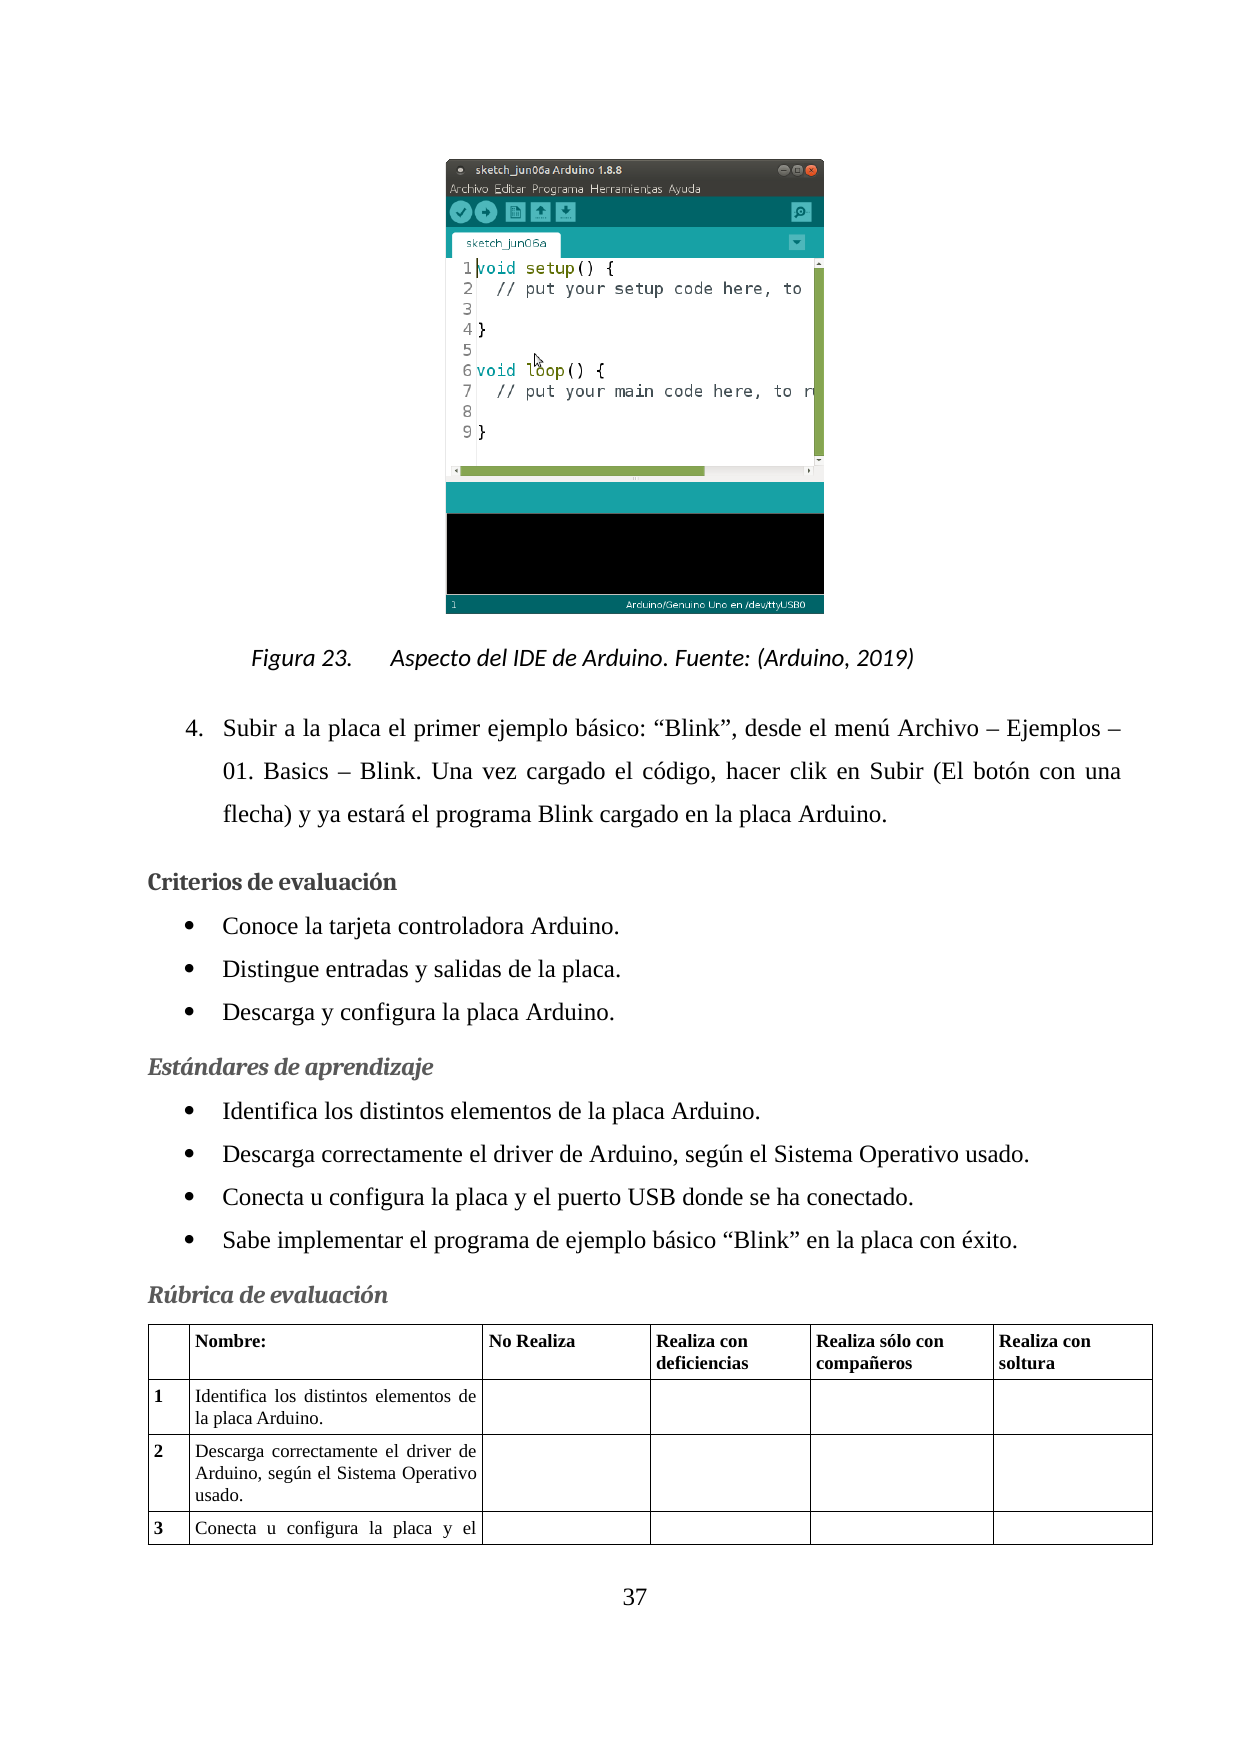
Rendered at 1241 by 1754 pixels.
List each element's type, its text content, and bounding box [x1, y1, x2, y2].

text Distingue entradas y salidas de la placa. [185, 954, 1122, 983]
table_cell [811, 1512, 993, 1544]
text Descarga correctamente el driver de Arduino, según el Sistema Operativo usado. [185, 1139, 1122, 1168]
list Subir a la placa el primer ejemplo básico: “Blink”, desde el menú Archivo – Ejemplos – 01. Basics – Blink. Una vez cargado el código, hacer clik en Subir (El botón con una flecha) y ya estará el programa Blink cargado en la placa Arduino. [185, 713, 1122, 828]
table_cell [994, 1435, 1152, 1511]
picture [445, 159, 824, 614]
table_cell [483, 1380, 650, 1434]
table_cell 2 [149, 1435, 189, 1511]
table_cell [651, 1512, 810, 1544]
subtitle Estándares de aprendizaje [148, 1053, 1122, 1081]
table_cell Descarga correctamente el driver de Arduino, según el Sistema Operativo usado. [190, 1435, 482, 1511]
text Conecta u configura la placa y el puerto USB donde se ha conectado. [185, 1182, 1122, 1211]
table_cell [483, 1435, 650, 1511]
table_cell [811, 1380, 993, 1434]
table_header Nombre: [190, 1325, 482, 1379]
text Sabe implementar el programa de ejemplo básico “Blink” en la placa con éxito. [185, 1225, 1122, 1254]
table_header No Realiza [483, 1325, 650, 1379]
subtitle Criterios de evaluación [148, 868, 1122, 896]
table_cell 1 [149, 1380, 189, 1434]
subtitle Rúbrica de evaluación [148, 1281, 1122, 1309]
table_cell Identifica los distintos elementos de la placa Arduino. [190, 1380, 482, 1434]
table_header [149, 1325, 189, 1379]
table_cell [651, 1435, 810, 1511]
text Identifica los distintos elementos de la placa Arduino. [185, 1096, 1122, 1124]
table_cell 3 [149, 1512, 189, 1544]
table_cell [811, 1435, 993, 1511]
table_header Realiza con soltura [994, 1325, 1152, 1379]
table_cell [190, 1512, 482, 1544]
table_cell [483, 1512, 650, 1544]
table_header Realiza sólo con compañeros [811, 1325, 993, 1379]
text Descarga y configura la placa Arduino. [185, 997, 1122, 1026]
table_cell [651, 1380, 810, 1434]
table_cell [994, 1380, 1152, 1434]
text Conoce la tarjeta controladora Arduino. [185, 911, 1122, 939]
text Aspecto del IDE de Arduino. Fuente: [148, 643, 1122, 673]
table_header Realiza con deficiencias [651, 1325, 810, 1379]
table_cell [994, 1512, 1152, 1544]
